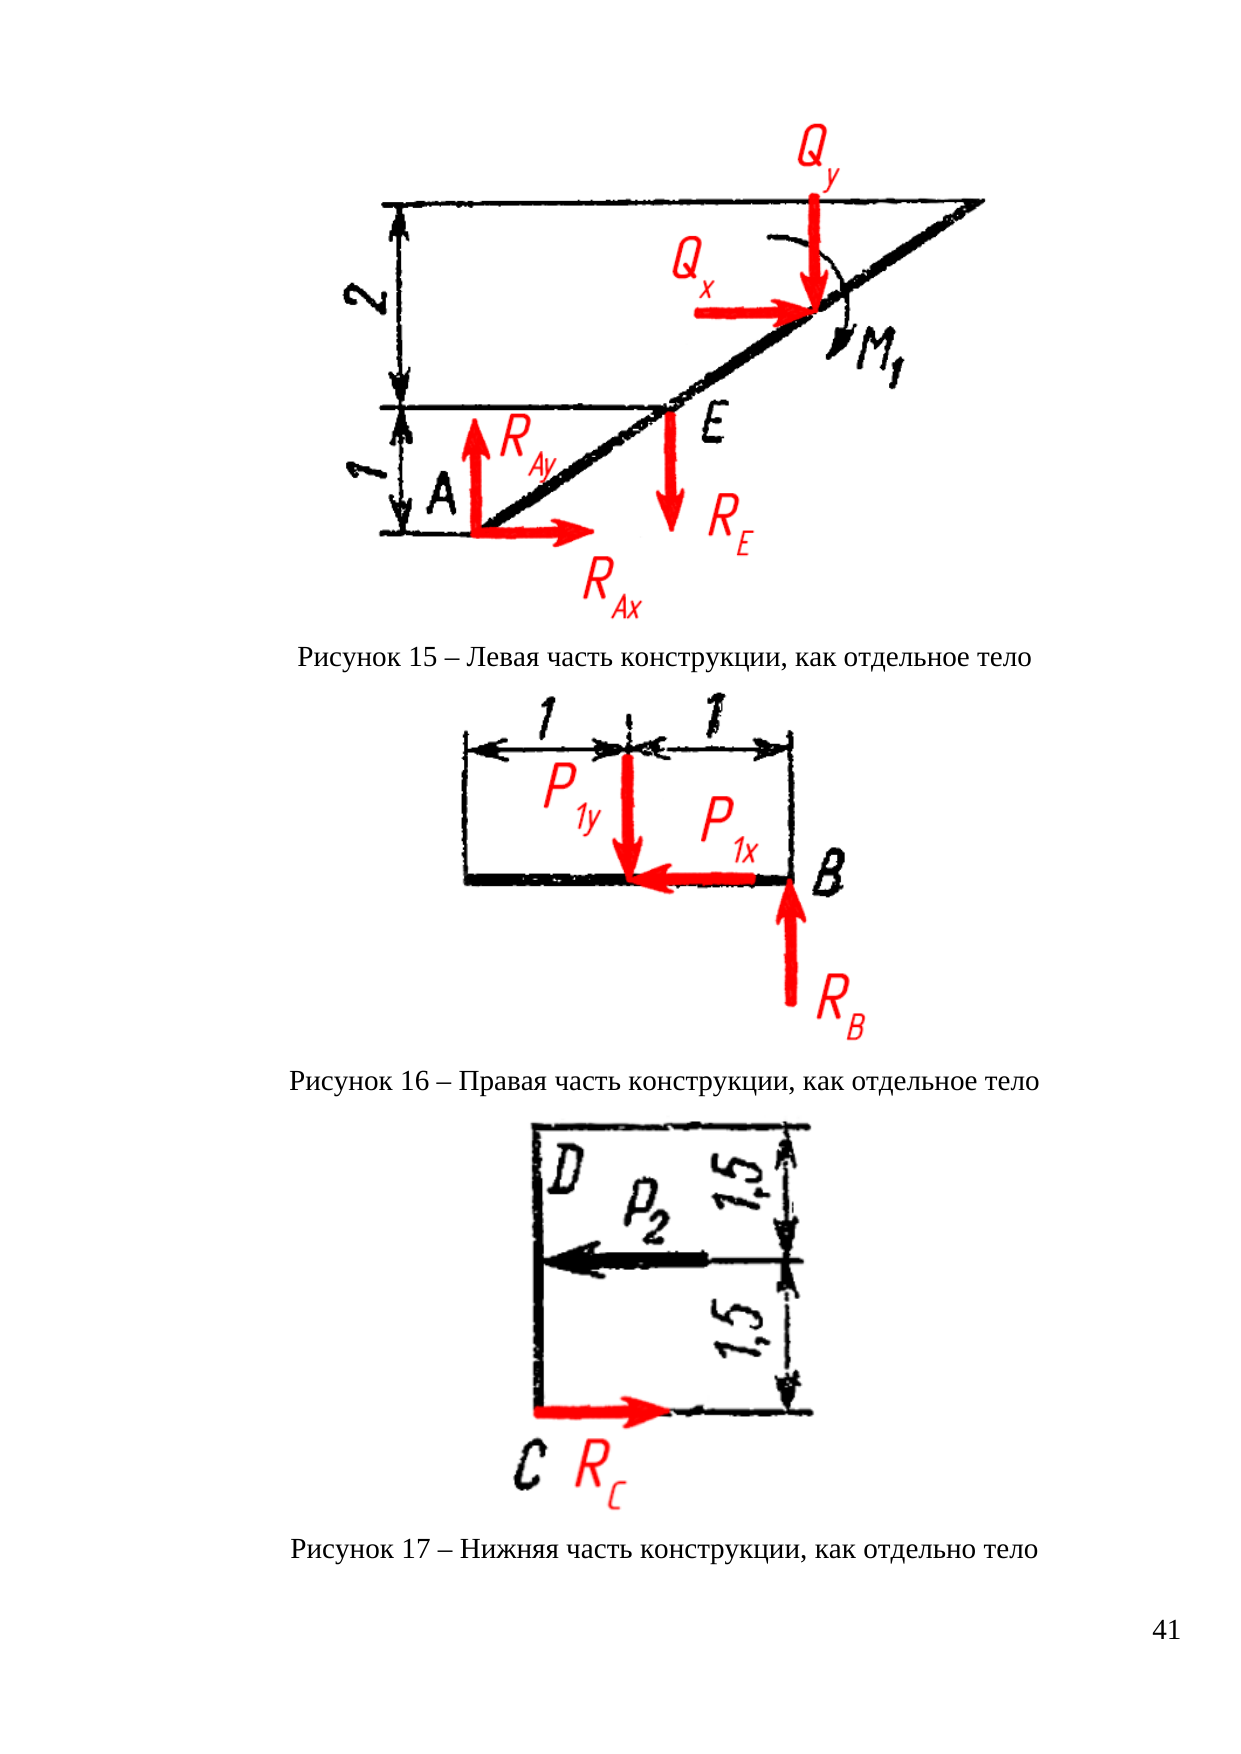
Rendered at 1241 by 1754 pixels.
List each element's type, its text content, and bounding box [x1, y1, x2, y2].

text Рисунок 17 – Нижняя часть конструкции, как отдельно тело [148, 1531, 1181, 1564]
picture [338, 118, 991, 623]
text Рисунок 15 – Левая часть конструкции, как отдельное тело [148, 639, 1181, 673]
text Рисунок 16 – Правая часть конструкции, как отдельное тело [148, 1063, 1181, 1096]
picture [509, 1113, 820, 1514]
picture [458, 689, 871, 1046]
